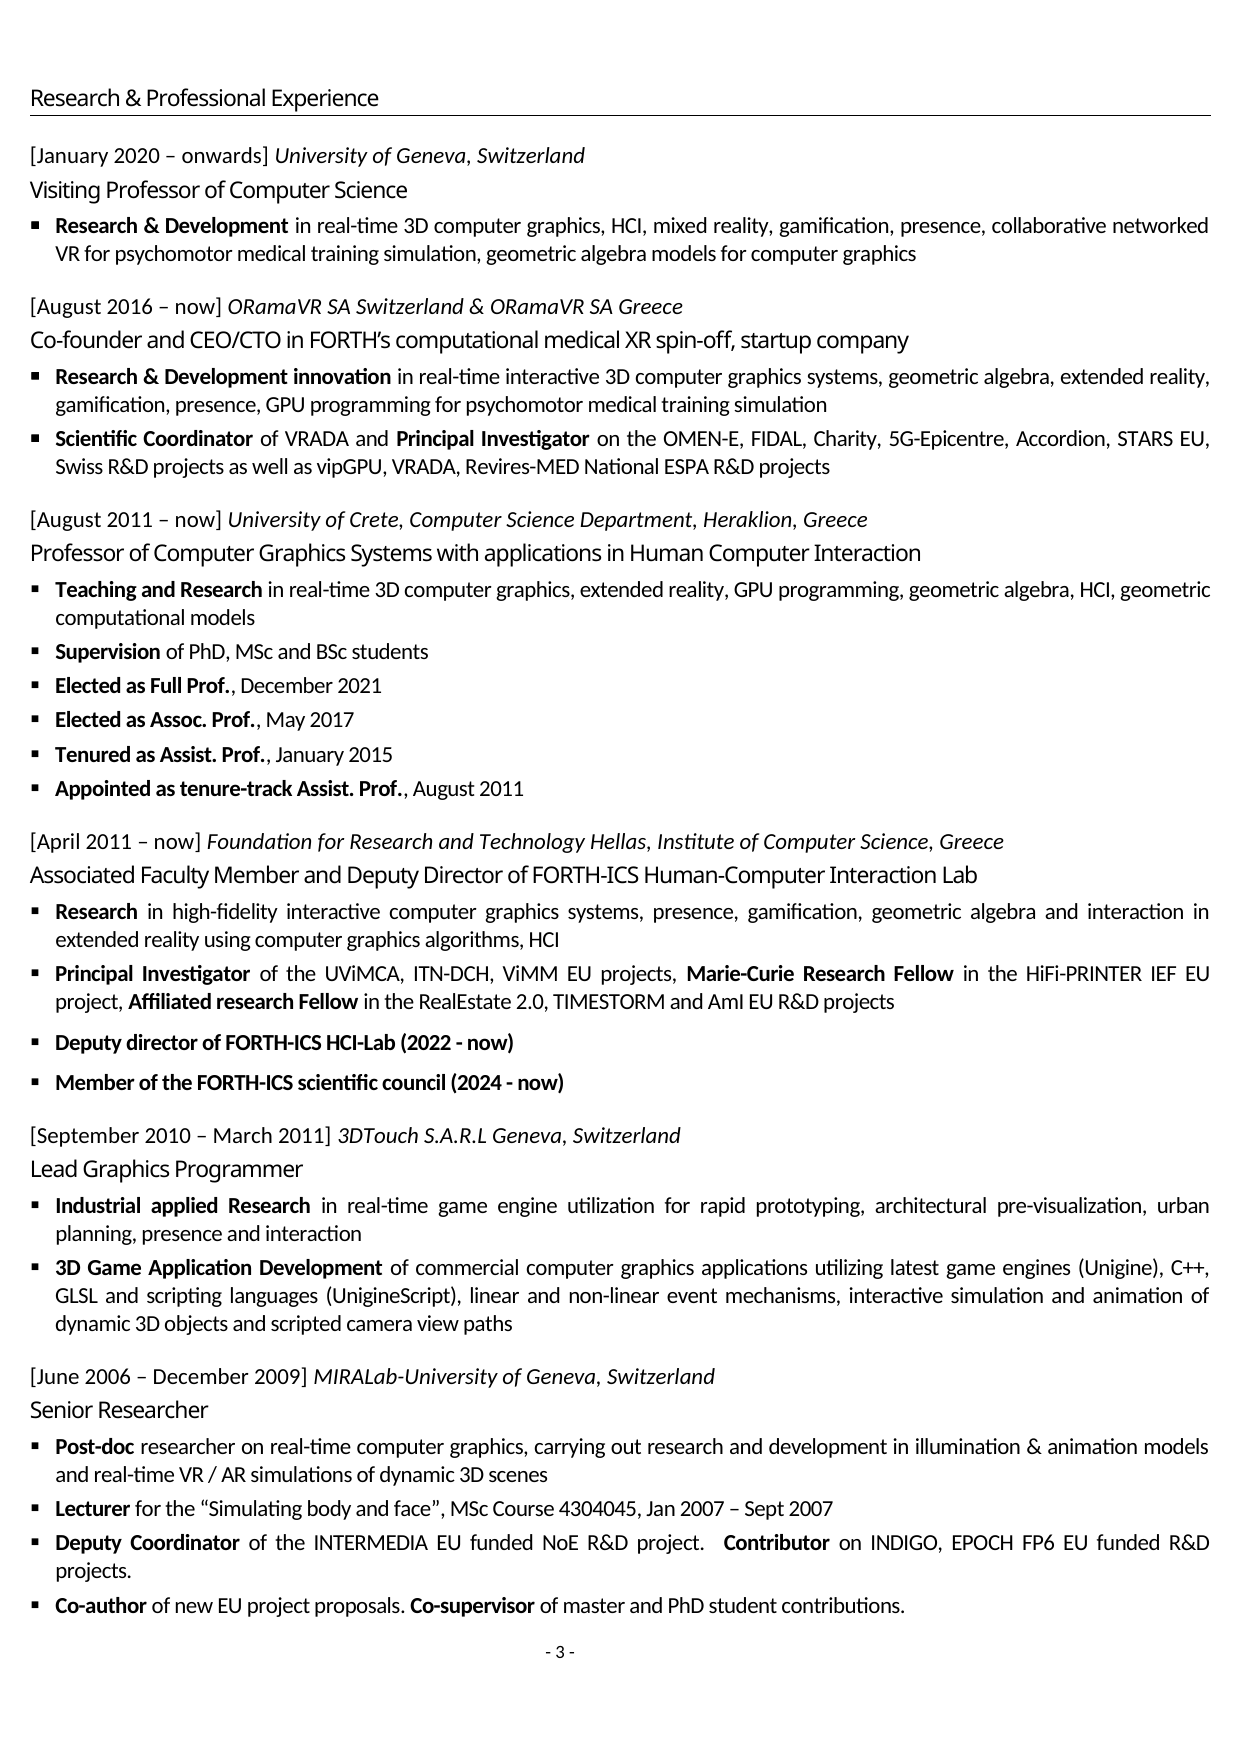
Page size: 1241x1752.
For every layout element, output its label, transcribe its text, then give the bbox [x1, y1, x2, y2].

text Elected as Full Prof., December 2021 [29, 671, 1211, 699]
title Lead Graphics Programmer [29, 1153, 1211, 1185]
title Senior Researcher [29, 1394, 1211, 1426]
text [January 2020 – onwards] University of Geneva, Switzerland [29, 141, 1211, 169]
text Deputy director of FORTH-ICS HCI-Lab (2022 - now) [29, 1028, 1211, 1056]
text Industrial applied Research in real-time game engine utilization for rapid prototyping, architectural pre-visualization, urban planning, presence and interaction [29, 1191, 1211, 1247]
text Elected as Assoc. Prof., May 2017 [29, 706, 1211, 734]
title Research & Professional Experience [29, 82, 1211, 116]
text [September 2010 – March 2011] 3DTouch S.A.R.L Geneva, Switzerland [29, 1121, 1211, 1149]
text [April 2011 – now] Foundation for Research and Technology Hellas, Institute of Computer Science, Greece [29, 827, 1211, 855]
text [August 2011 – now] University of Crete, Computer Science Department, Heraklion, Greece [29, 505, 1211, 533]
title Professor of Computer Graphics Systems with applications in Human Computer Interaction [29, 537, 1211, 568]
title Visiting Professor of Computer Science [29, 173, 1211, 205]
text Principal Investigator of the UViMCA, ITN-DCH, ViMM EU projects, Marie-Curie Research Fellow in the HiFi-PRINTER IEF EU project, Affiliated research Fellow in the RealEstate 2.0, TIMESTORM and AmI EU R&D projects [29, 959, 1211, 1015]
text Appointed as tenure-track Assist. Prof., August 2011 [29, 774, 1211, 802]
text Research & Development innovation in real-time interactive 3D computer graphics systems, geometric algebra, extended reality, gamification, presence, GPU programming for psychomotor medical training simulation [29, 362, 1211, 418]
text Scientific Coordinator of VRADA and Principal Investigator on the OMEN-E, FIDAL, Charity, 5G-Epicentre, Accordion, STARS EU, Swiss R&D projects as well as vipGPU, VRADA, Revires-MED National ESPA R&D projects [29, 424, 1211, 480]
text Research in high-fidelity interactive computer graphics systems, presence, gamification, geometric algebra and interaction in extended reality using computer graphics algorithms, HCI [29, 897, 1211, 953]
text Lecturer for the “Simulating body and face”, MSc Course 4304045, Jan 2007 – Sept 2007 [29, 1494, 1211, 1522]
text Teaching and Research in real-time 3D computer graphics, extended reality, GPU programming, geometric algebra, HCI, geometric computational models [29, 575, 1211, 631]
text Post-doc researcher on real-time computer graphics, carrying out research and development in illumination & animation models and real-time VR / AR simulations of dynamic 3D scenes [29, 1432, 1211, 1488]
text Co-author of new EU project proposals. Co-supervisor of master and PhD student contributions. [29, 1591, 1211, 1619]
title Co-founder and CEO/CTO in FORTH’s computational medical XR spin-off, startup company [29, 324, 1211, 356]
text Research & Development in real-time 3D computer graphics, HCI, mixed reality, gamification, presence, collaborative networked VR for psychomotor medical training simulation, geometric algebra models for computer graphics [29, 211, 1211, 267]
text Supervision of PhD, MSc and BSc students [29, 637, 1211, 665]
text Tenured as Assist. Prof., January 2015 [29, 740, 1211, 768]
text [August 2016 – now] ORamaVR SA Switzerland & ORamaVR SA Greece [29, 292, 1211, 320]
text Member of the FORTH-ICS scientific council (2024 - now) [29, 1068, 1211, 1096]
text Deputy Coordinator of the INTERMEDIA EU funded NoE R&D project. Contributor on INDIGO, EPOCH FP6 EU funded R&D projects. [29, 1528, 1211, 1584]
text [June 2006 – December 2009] MIRALab-University of Geneva, Switzerland [29, 1362, 1211, 1390]
title Associated Faculty Member and Deputy Director of FORTH-ICS Human-Computer Interaction Lab [29, 859, 1211, 891]
text 3D Game Application Development of commercial computer graphics applications utilizing latest game engines (Unigine), C++, GLSL and scripting languages (UnigineScript), linear and non-linear event mechanisms, interactive simulation and animation of dynamic 3D objects and scripted camera view paths [29, 1253, 1211, 1337]
